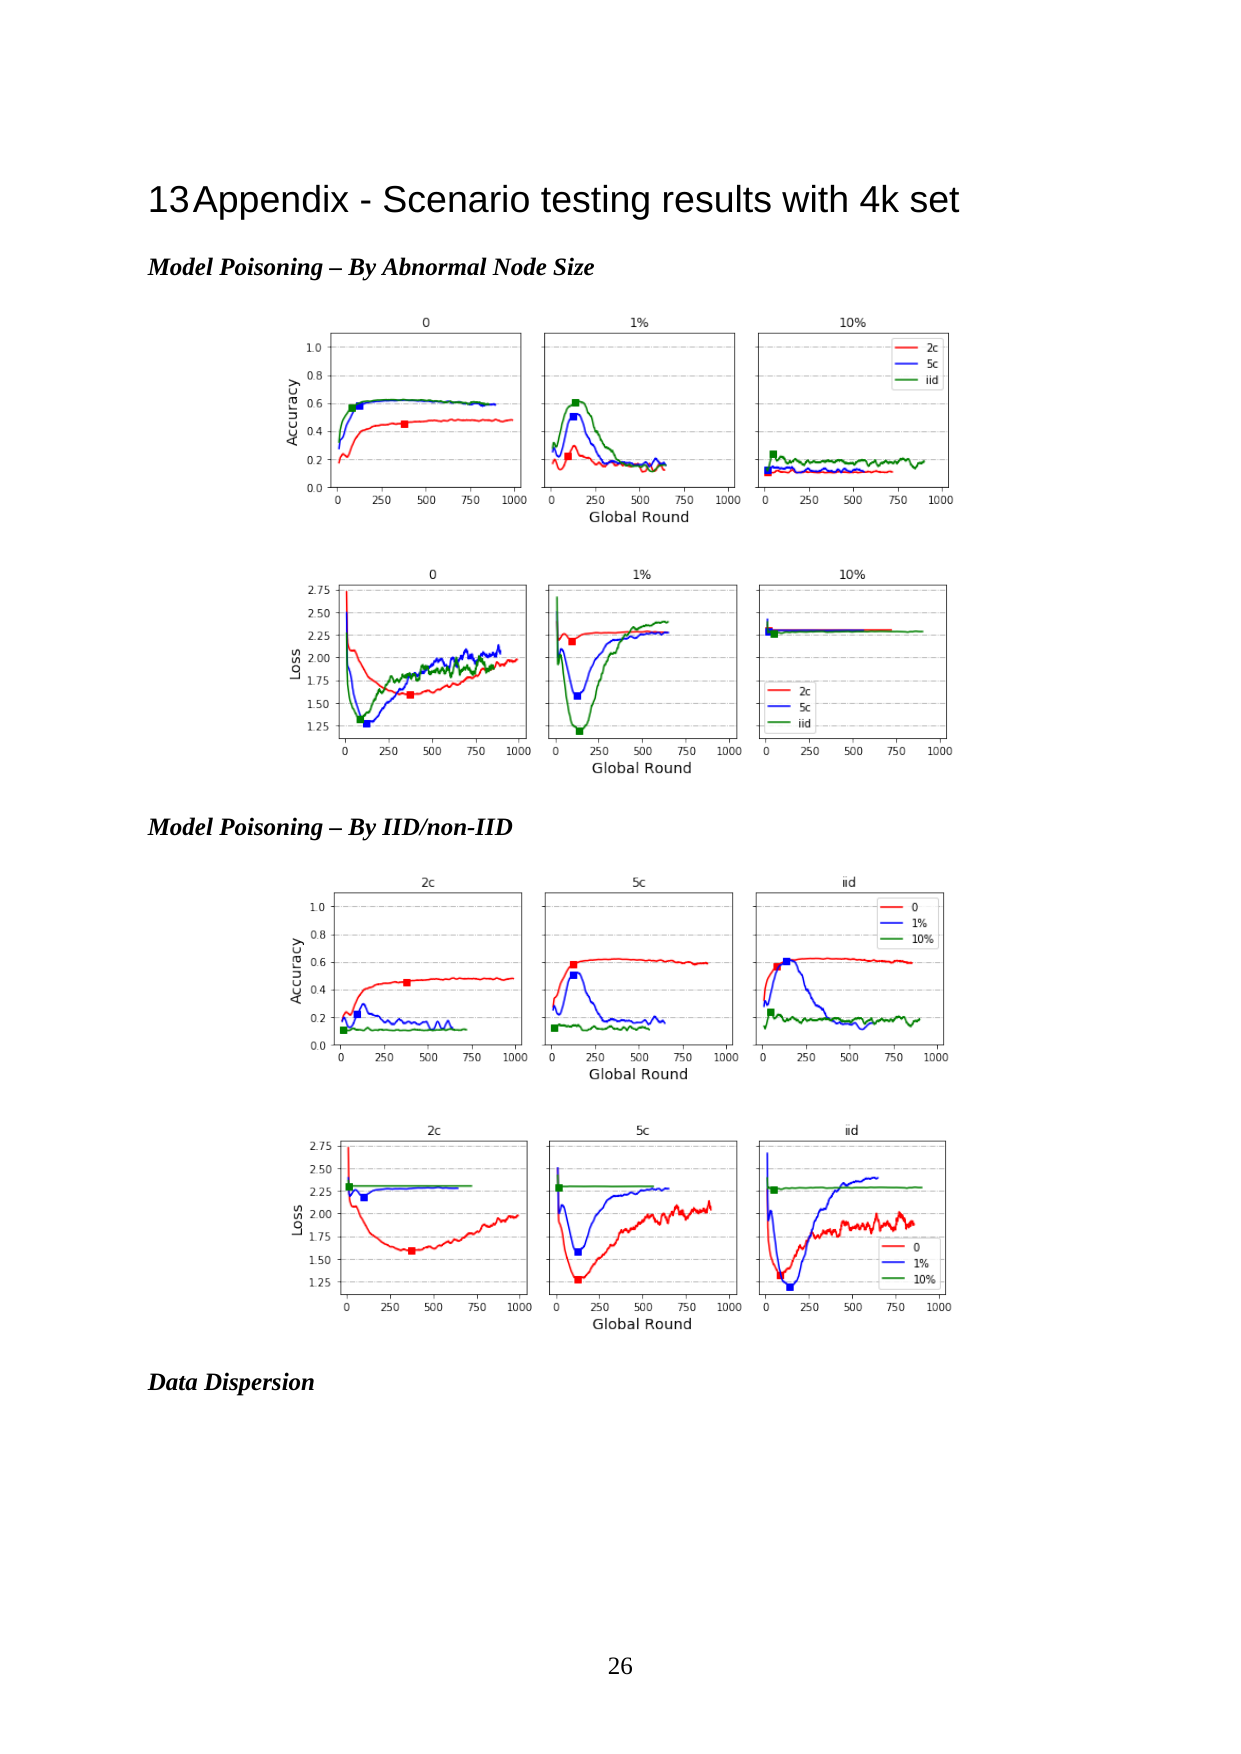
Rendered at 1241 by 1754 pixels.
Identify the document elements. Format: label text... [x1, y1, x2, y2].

subtitle Appendix - Scenario testing results with 4k set [148, 177, 1092, 220]
picture [280, 561, 960, 783]
picture [279, 309, 962, 532]
picture [282, 1118, 959, 1339]
picture [283, 869, 957, 1089]
text Model Poisoning – By Abnormal Node Size [148, 252, 1092, 281]
text Data Dispersion [148, 1367, 1092, 1396]
text Model Poisoning – By IID/non-IID [148, 812, 1092, 840]
